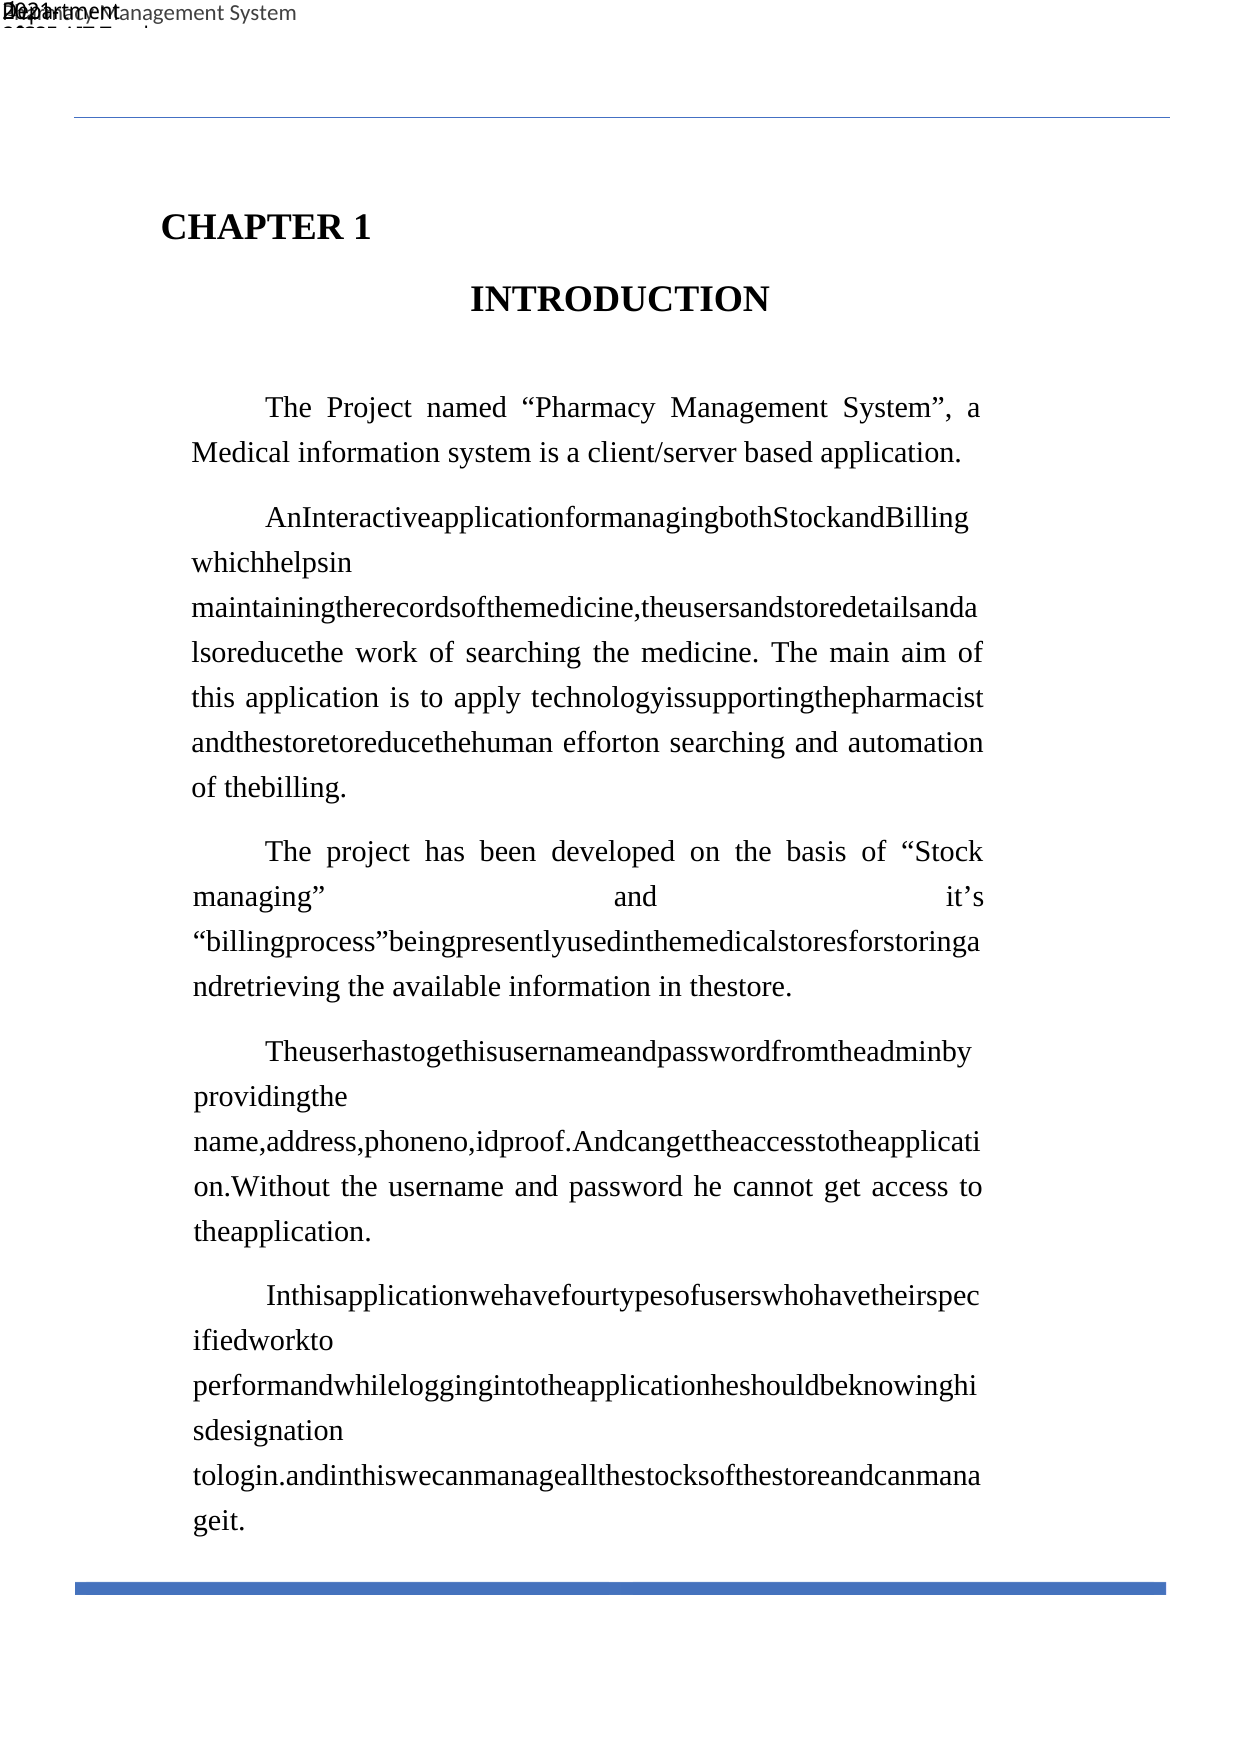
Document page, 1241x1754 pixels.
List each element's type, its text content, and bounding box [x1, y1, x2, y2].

text AnInteractiveapplicationformanagingbothStockandBillingwhichhelpsin maintainingtherecordsofthemedicine,theusersandstoredetailsandalsoreducethe work of searching the medicine. The main aim of this application is to apply technologyissupportingthepharmacist andthestoretoreducethehuman efforton searching and automation of thebilling. [191, 499, 984, 804]
text The Project named “Pharmacy Management System”, a Medical information system is a client/server based application. [191, 389, 981, 469]
subtitle INTRODUCTION [171, 277, 1069, 320]
text Theuserhastogethisusernameandpasswordfromtheadminbyprovidingthe name,address,phoneno,idproof.Andcangettheaccesstotheapplication.Without the username and password he cannot get access to theapplication. [193, 1033, 984, 1247]
subtitle CHAPTER 1 [160, 205, 1069, 248]
picture [75, 1581, 1171, 1595]
text Inthisapplicationwehavefourtypesofuserswhohavetheirspecifiedworkto performandwhileloggingintotheapplicationheshouldbeknowinghisdesignation tologin.andinthiswecanmanageallthestocksofthestoreandcanmanageit. [193, 1277, 984, 1537]
text The project has been developed on the basis of “Stock managing” and it’s “billingprocess”beingpresentlyusedinthemedicalstoresforstoringandretrieving the available information in thestore. [193, 833, 984, 1003]
